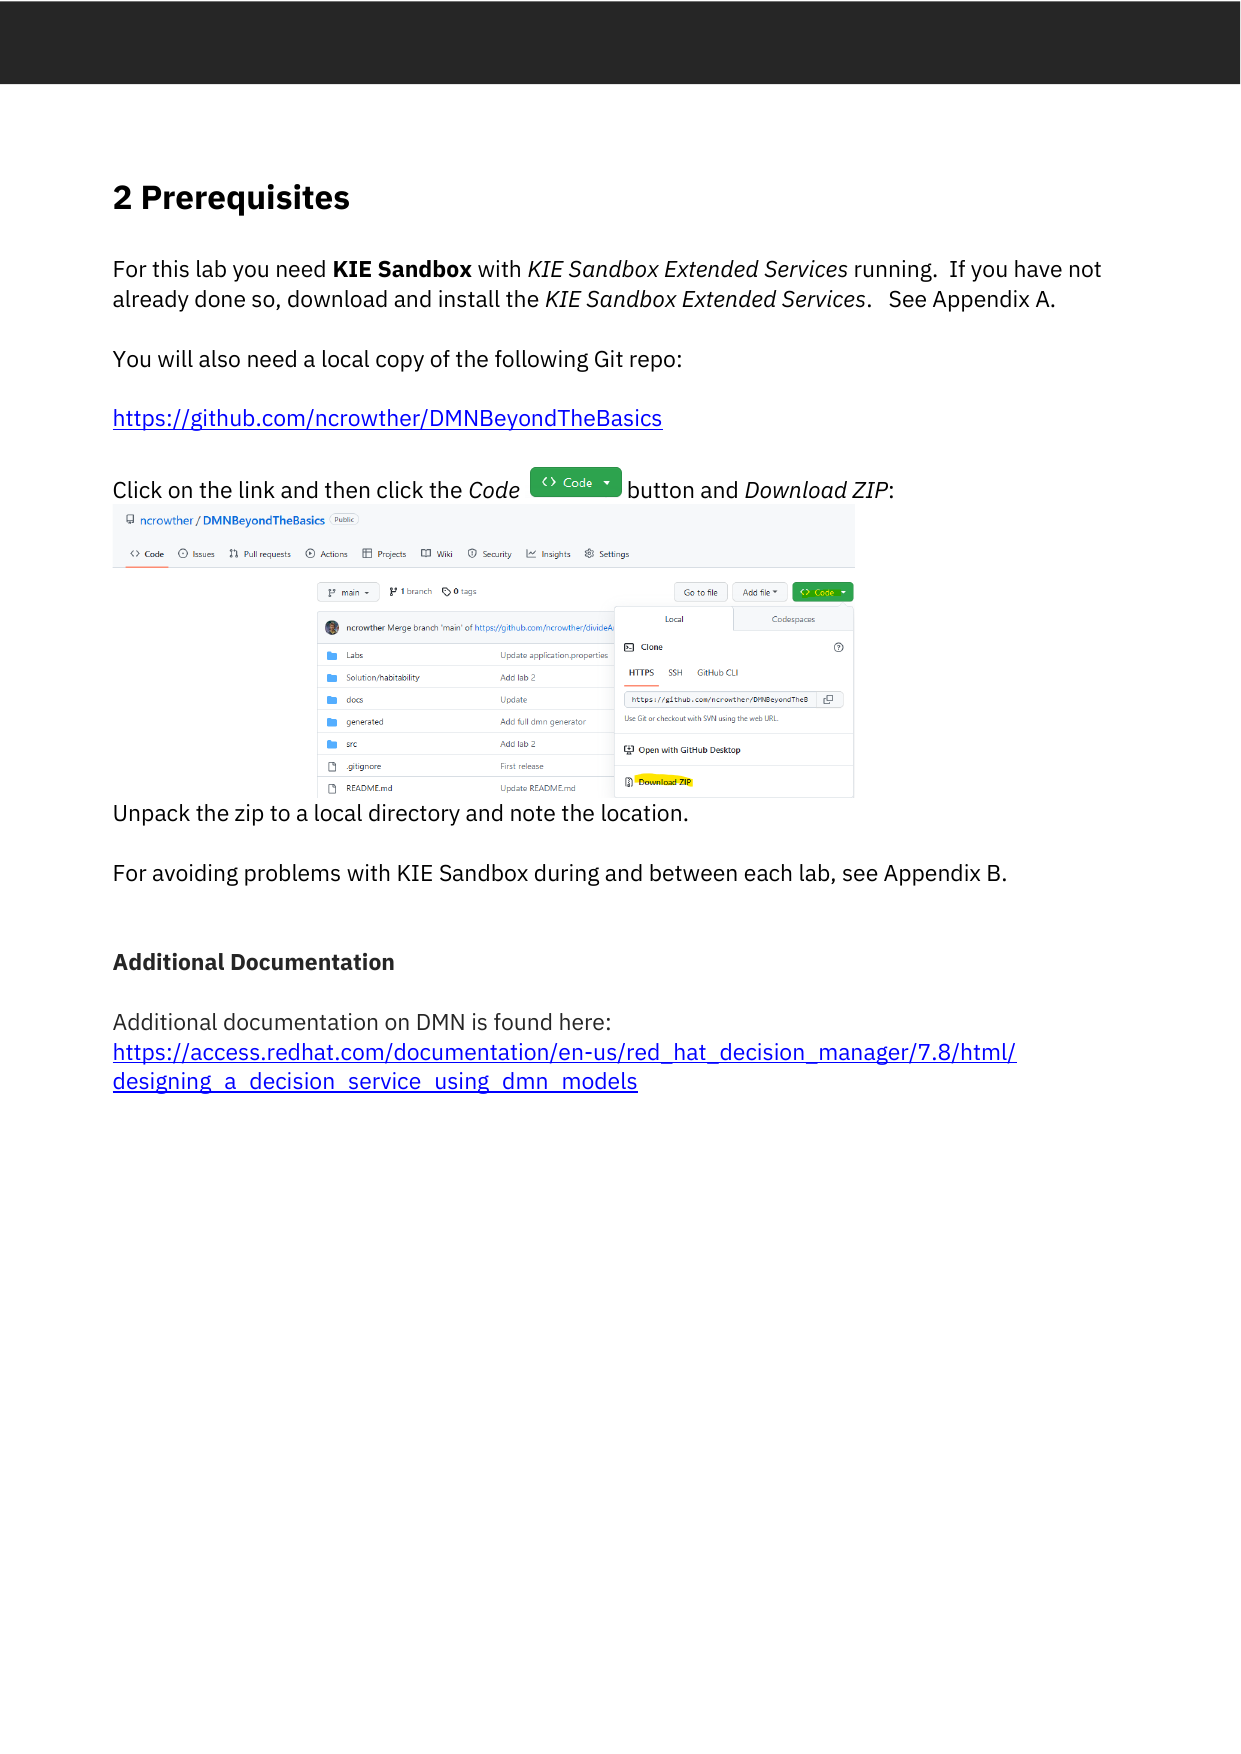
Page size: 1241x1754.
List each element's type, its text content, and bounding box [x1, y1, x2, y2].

text Additional documentation on DMN is found here: [112, 1007, 1128, 1036]
text Click on the link and then click the Code button and Download ZIP: [112, 463, 1128, 504]
text https://access.redhat.com/documentation/en-us/red_hat_decision_manager/7.8/html/designing_a_decision_service_using_dmn_models [112, 1036, 1128, 1096]
picture [525, 462, 627, 498]
picture [112, 504, 855, 798]
text Unpack the zip to a local directory and note the location. [112, 798, 1128, 828]
text For avoiding problems with KIE Sandbox during and between each lab, see Appendix B. [112, 858, 1128, 887]
text Additional Documentation [112, 947, 1128, 977]
subtitle Prerequisites [112, 175, 1128, 218]
text https://github.com/ncrowther/DMNBeyondTheBasics [112, 403, 1128, 433]
text You will also need a local copy of the following Git repo: [112, 344, 1128, 373]
text For this lab you need KIE Sandbox with KIE Sandbox Extended Services running. If you have not already done so, download and install the KIE Sandbox Extended Services. See Appendix A. [112, 254, 1128, 314]
